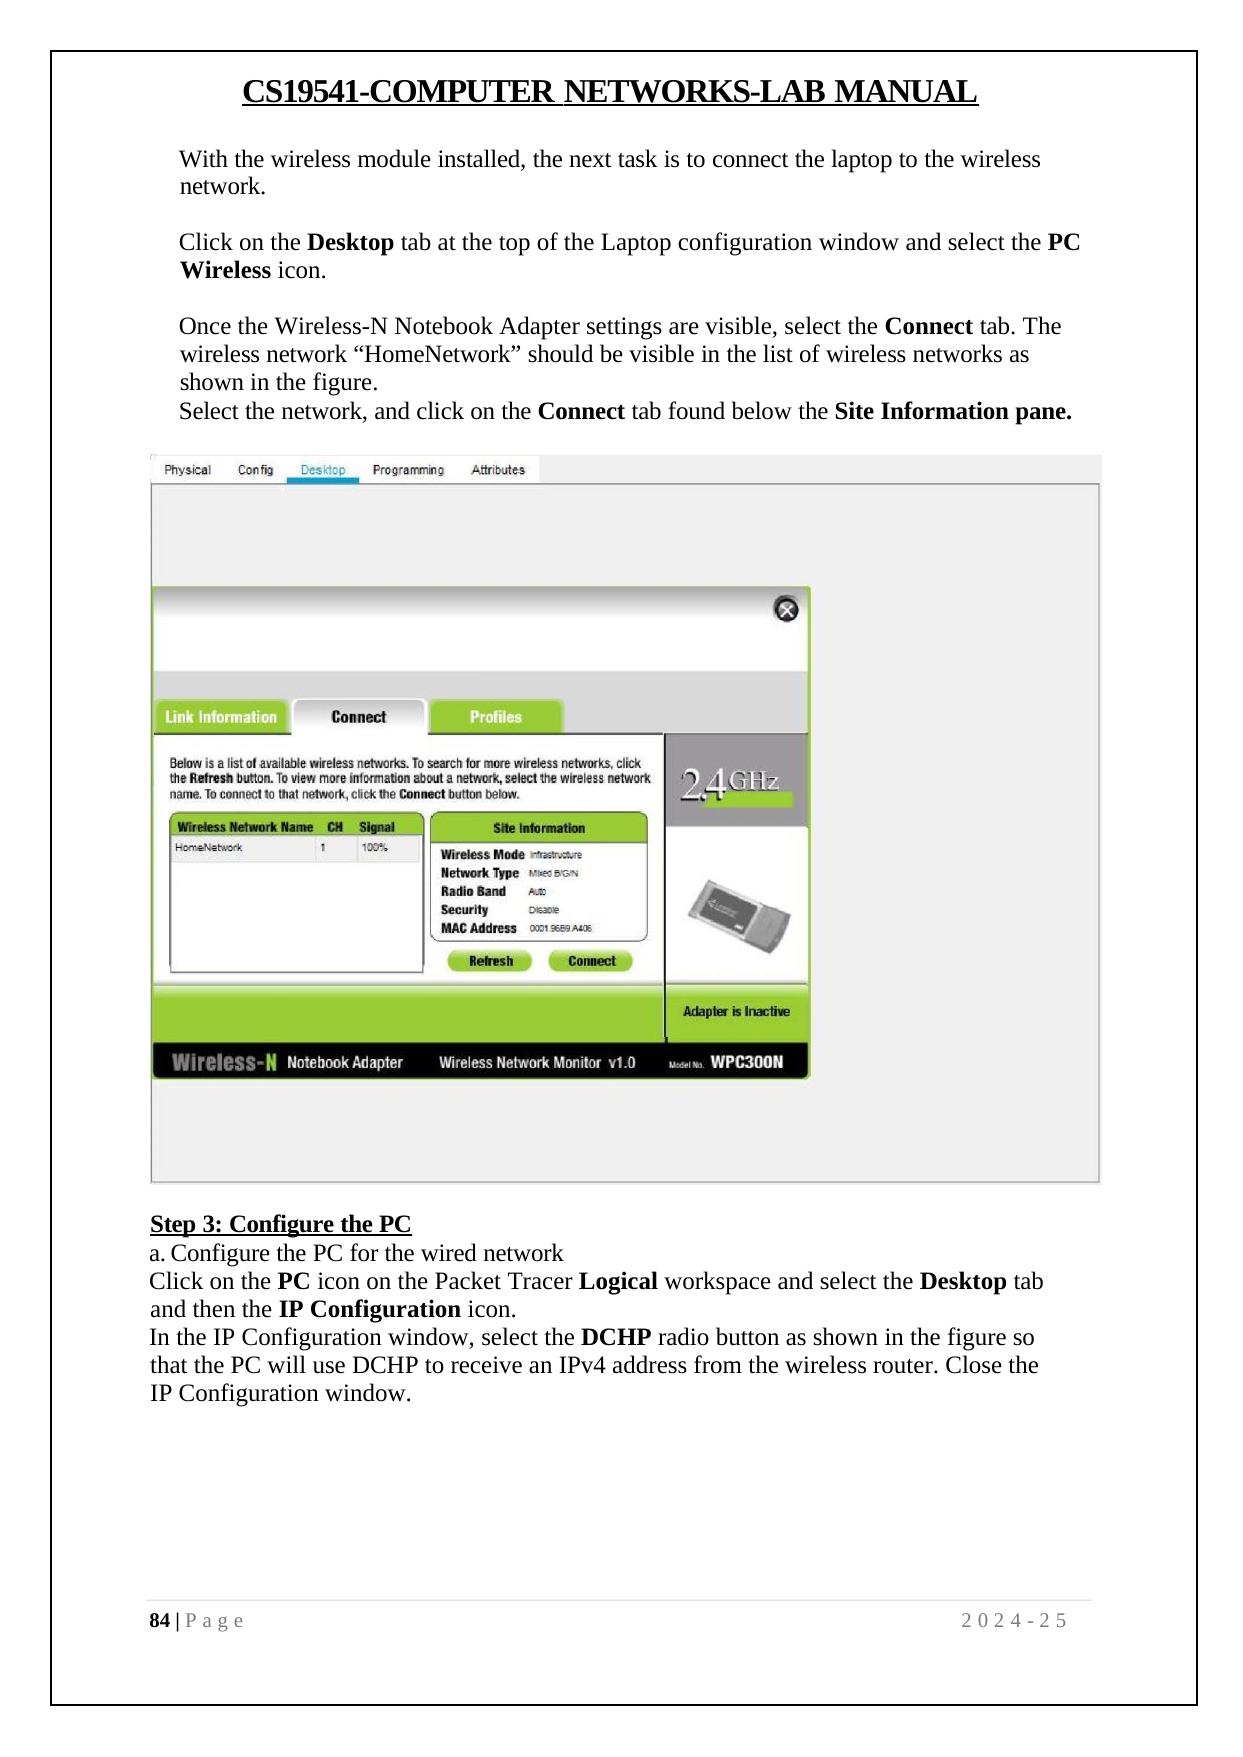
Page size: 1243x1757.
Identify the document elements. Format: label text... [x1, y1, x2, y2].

text With the wireless module installed, the next task is to connect the laptop to the wireless network. [178, 145, 1087, 200]
text Select the network, and click on the Connect tab found below the Site Information pane. [178, 396, 1196, 425]
text Once the Wireless-N Notebook Adapter settings are visible, select the Connect tab. The wireless network “HomeNetwork” should be visible in the list of wireless networks as shown in the figure. [178, 312, 1090, 396]
text In the IP Configuration window, select the DCHP radio button as shown in the figure so that the PC will use DCHP to receive an IPv4 address from the wireless router. Close the IP Configuration window. [149, 1322, 1063, 1407]
picture [150, 454, 1103, 478]
list Configure the PC for the wired network [149, 1238, 1196, 1267]
text Step 3: Configure the PC [150, 478, 1196, 1238]
text Click on the PC icon on the Packet Tracer Logical workspace and select the Desktop tab and then the IP Configuration icon. [149, 1267, 1063, 1322]
text Click on the Desktop tab at the top of the Laptop configuration window and select the PC Wireless icon. [178, 229, 1087, 284]
